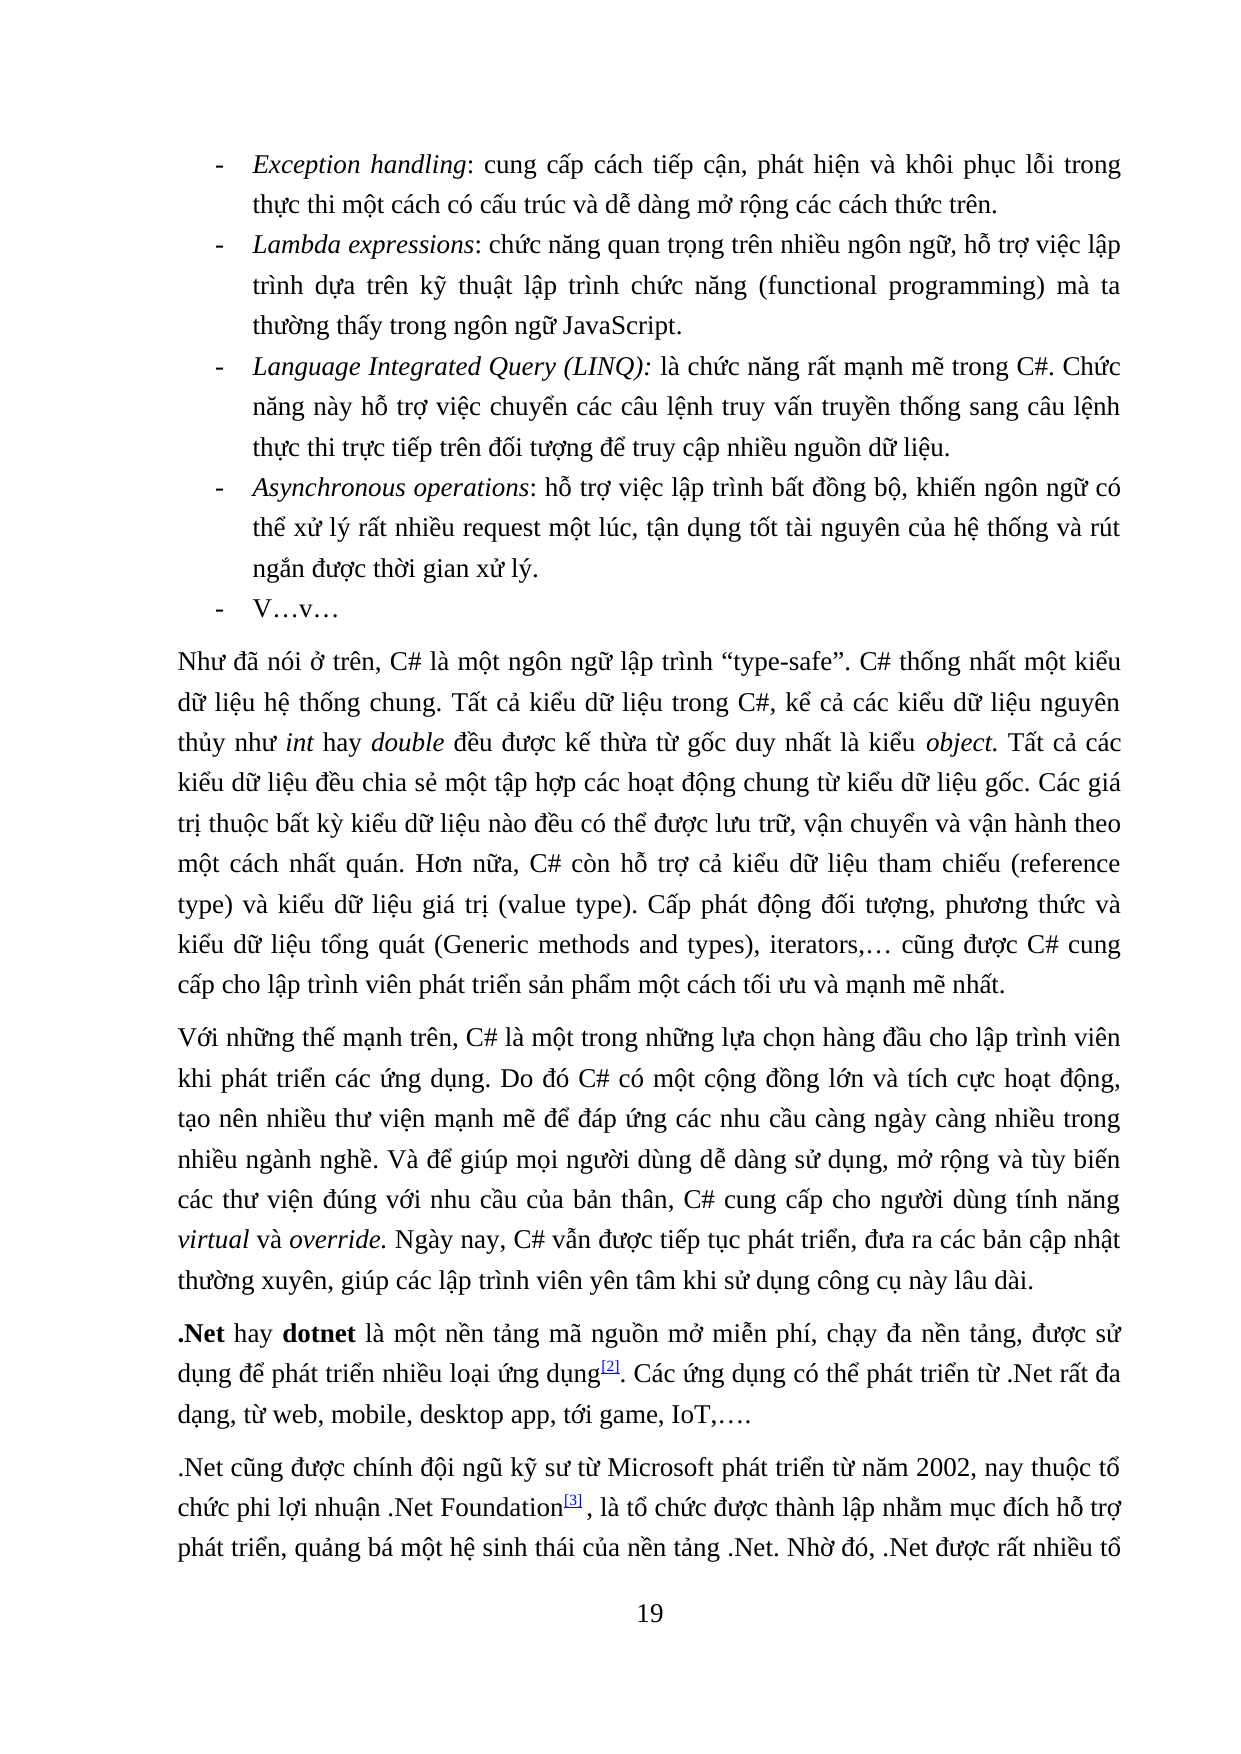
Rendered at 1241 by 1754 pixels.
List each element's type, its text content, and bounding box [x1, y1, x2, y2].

list Language Integrated Query (LINQ): là chức năng rất mạnh mẽ trong C#. Chức năng này hỗ trợ việc chuyển các câu lệnh truy vấn truyền thống sang câu lệnh thực thi trực tiếp trên đối tượng để truy cập nhiều nguồn dữ liệu. [215, 350, 1122, 462]
list Lambda expressions: chức năng quan trọng trên nhiều ngôn ngữ, hỗ trợ việc lập trình dựa trên kỹ thuật lập trình chức năng (functional programming) mà ta thường thấy trong ngôn ngữ JavaScript. [215, 228, 1122, 341]
list Exception handling: cung cấp cách tiếp cận, phát hiện và khôi phục lỗi trong thực thi một cách có cấu trúc và dễ dàng mở rộng các cách thức trên. [215, 148, 1122, 219]
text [177, 1451, 1122, 1563]
text Với những thế mạnh trên, C# là một trong những lựa chọn hàng đầu cho lập trình viên khi phát triển các ứng dụng. Do đó C# có một cộng đồng lớn và tích cực hoạt động, tạo nên nhiều thư viện mạnh mẽ để đáp ứng các nhu cầu càng ngày càng nhiều trong nhiều ngành nghề. Và để giúp mọi người dùng dễ dàng sử dụng, mở rộng và tùy biến các thư viện đúng với nhu cầu của bản thân, C# cung cấp cho người dùng tính năng virtual và override. Ngày nay, C# vẫn được tiếp tục phát triển, đưa ra các bản cập nhật thường xuyên, giúp các lập trình viên yên tâm khi sử dụng công cụ này lâu dài. [177, 1021, 1122, 1295]
text .Net hay dotnet là một nền tảng mã nguồn mở miễn phí, chạy đa nền tảng, được sử dụng để phát triển nhiều loại ứng dụng[2]. Các ứng dụng có thể phát triển từ .Net rất đa dạng, từ web, mobile, desktop app, tới game, IoT,…. [177, 1317, 1122, 1429]
list Asynchronous operations: hỗ trợ việc lập trình bất đồng bộ, khiến ngôn ngữ có thể xử lý rất nhiều request một lúc, tận dụng tốt tài nguyên của hệ thống và rút ngắn được thời gian xử lý. [215, 471, 1122, 583]
list V…v… [215, 592, 1122, 623]
text Như đã nói ở trên, C# là một ngôn ngữ lập trình “type-safe”. C# thống nhất một kiểu dữ liệu hệ thống chung. Tất cả kiểu dữ liệu trong C#, kể cả các kiểu dữ liệu nguyên thủy như int hay double đều được kế thừa từ gốc duy nhất là kiểu object. Tất cả các kiểu dữ liệu đều chia sẻ một tập hợp các hoạt động chung từ kiểu dữ liệu gốc. Các giá trị thuộc bất kỳ kiểu dữ liệu nào đều có thể được lưu trữ, vận chuyển và vận hành theo một cách nhất quán. Hơn nữa, C# còn hỗ trợ cả kiểu dữ liệu tham chiếu (reference type) và kiểu dữ liệu giá trị (value type). Cấp phát động đối tượng, phương thức và kiểu dữ liệu tổng quát (Generic methods and types), iterators,… cũng được C# cung cấp cho lập trình viên phát triển sản phẩm một cách tối ưu và mạnh mẽ nhất. [177, 645, 1122, 1000]
